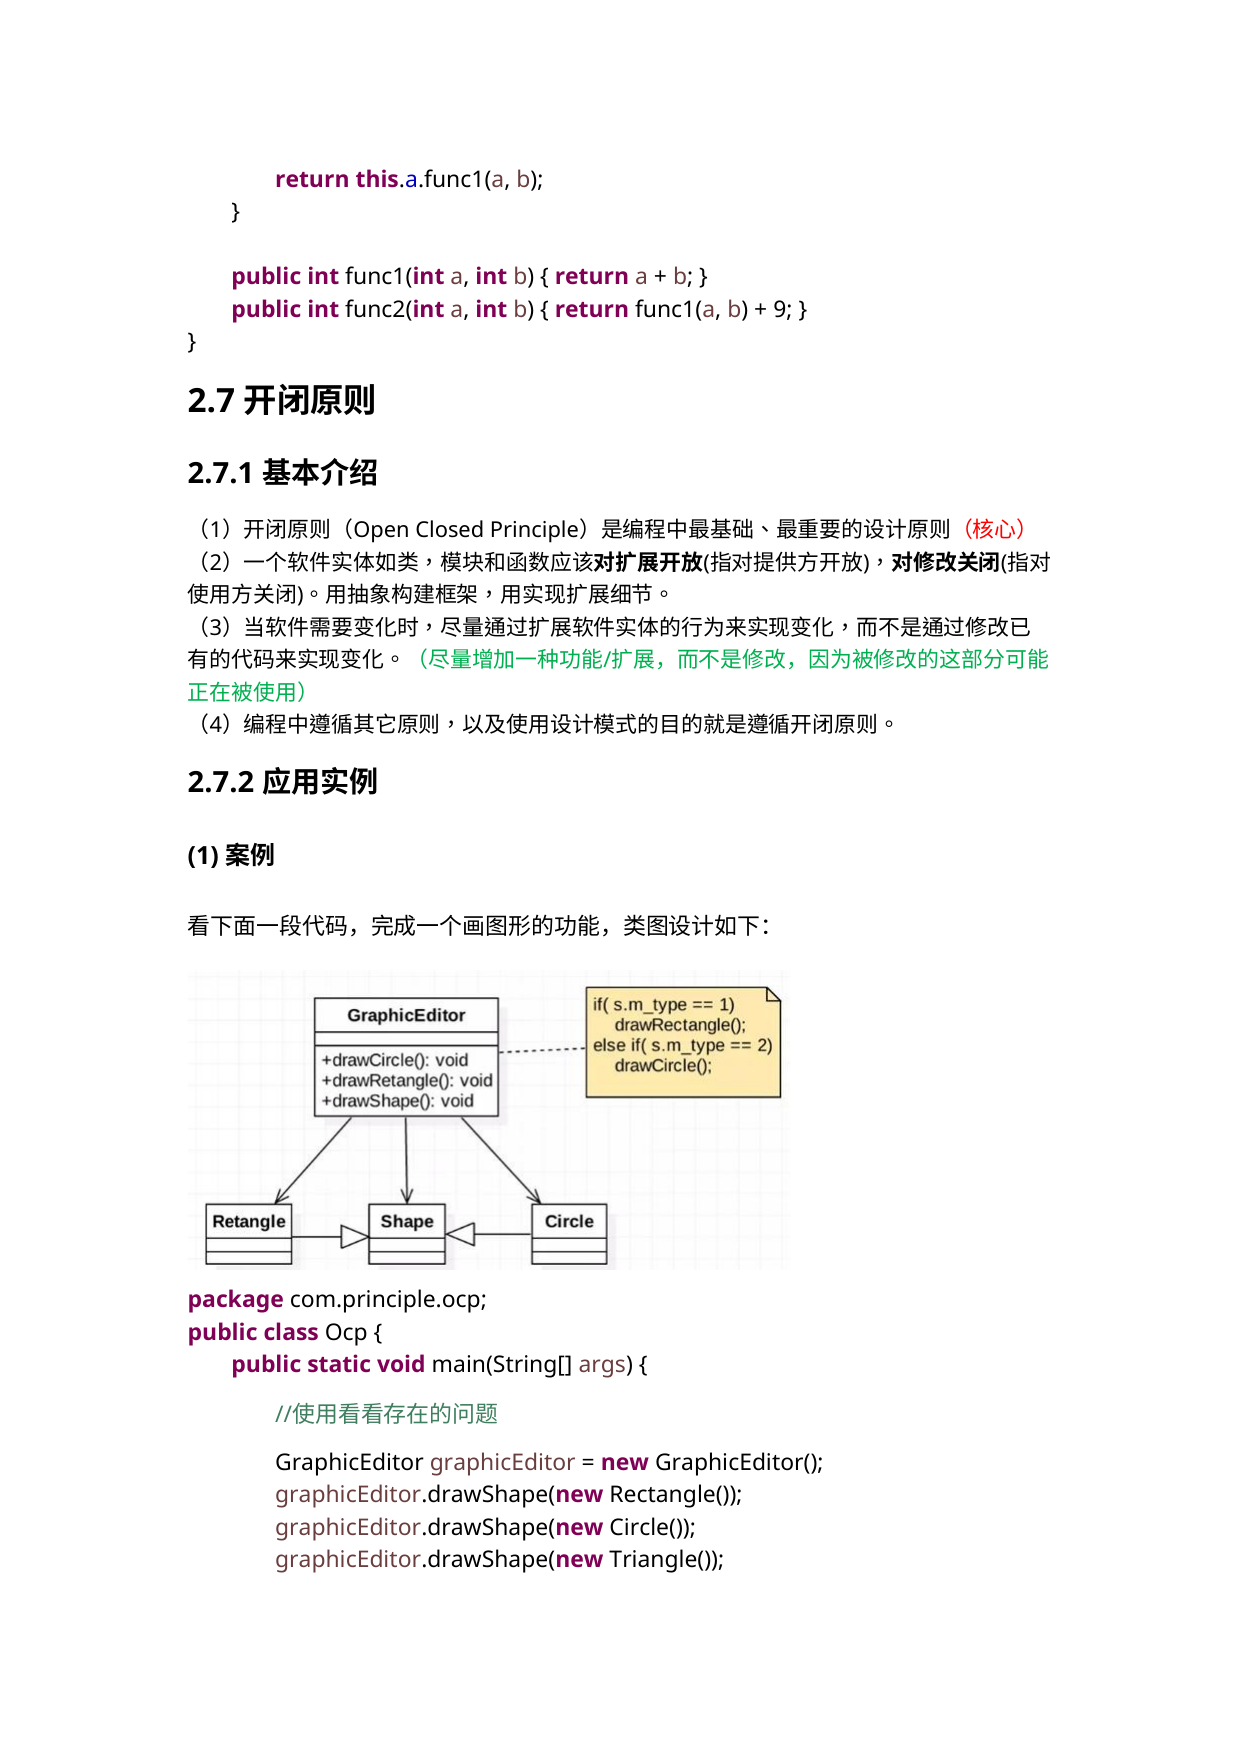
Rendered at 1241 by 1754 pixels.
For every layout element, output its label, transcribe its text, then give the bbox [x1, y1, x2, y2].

text graphicEditor.drawShape(new Triangle()); [187, 1542, 1053, 1575]
text package com.principle.ocp; [187, 1282, 1053, 1315]
text （4）编程中遵循其它原则，以及使用设计模式的目的就是遵循开闭原则。 [187, 707, 1053, 739]
text graphicEditor.drawShape(new Rectangle()); [187, 1477, 1053, 1510]
text GraphicEditor graphicEditor = new GraphicEditor(); [187, 1445, 1053, 1477]
picture [187, 970, 791, 1270]
text public int func1(int a, int b) { return a + b; } [187, 259, 1053, 292]
text } [187, 324, 1053, 357]
subtitle 2.7.1 基本介绍 [187, 439, 1053, 504]
text public class Ocp { [187, 1315, 1053, 1347]
subtitle (1) 案例 [187, 821, 1053, 886]
subtitle 2.7 开闭原则 [187, 365, 1053, 430]
text public static void main(String[] args) { [187, 1347, 1053, 1380]
text （1）开闭原则（Open Closed Principle）是编程中最基础、最重要的设计原则（核心） [187, 512, 1053, 544]
text （2）一个软件实体如类，模块和函数应该对扩展开放(指对提供方开放)，对修改关闭(指对使用方关闭)。用抽象构建框架，用实现扩展细节。 [187, 544, 1053, 609]
text （3）当软件需要变化时，尽量通过扩展软件实体的行为来实现变化，而不是通过修改已有的代码来实现变化。（尽量增加一种功能/扩展，而不是修改，因为被修改的这部分可能正在被使用） [187, 609, 1053, 707]
text graphicEditor.drawShape(new Circle()); [187, 1510, 1053, 1542]
subtitle 2.7.2 应用实例 [187, 748, 1053, 813]
text public int func2(int a, int b) { return func1(a, b) + 9; } [187, 292, 1053, 324]
text 看下面一段代码，完成一个画图形的功能，类图设计如下： [187, 892, 1053, 957]
text } [187, 194, 1053, 227]
text //使用看看存在的问题 [187, 1380, 1053, 1445]
text return this.a.func1(a, b); [187, 162, 1053, 194]
